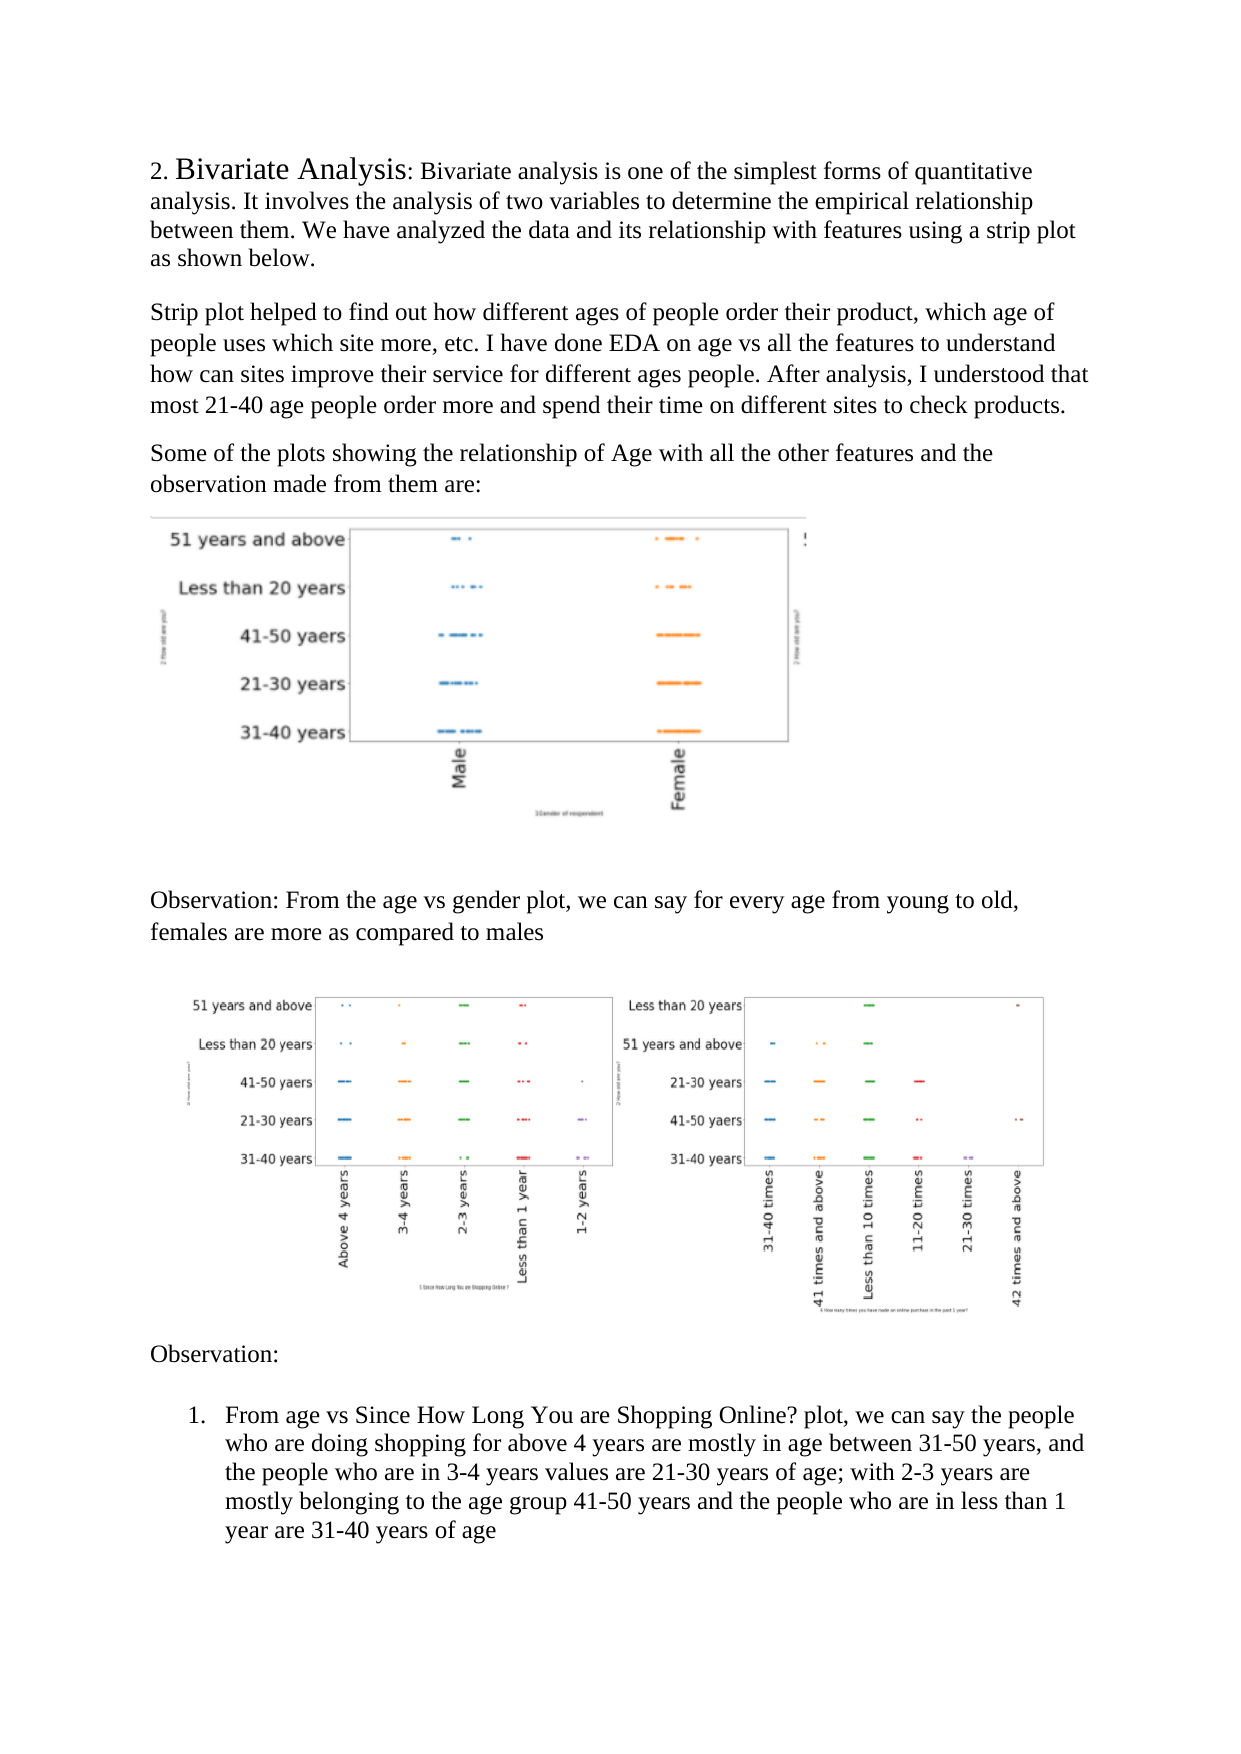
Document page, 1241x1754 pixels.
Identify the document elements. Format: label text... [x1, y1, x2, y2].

text 2. Bivariate Analysis: Bivariate analysis is one of the simplest forms of quantitative analysis. It involves the analysis of two variables to determine the empirical relationship between them. We have analyzed the data and its relationship with features using a strip plot as shown below. [150, 150, 1080, 272]
picture [150, 964, 1057, 1321]
text Strip plot helped to find out how different ages of people order their product, which age of people uses which site more, etc. I have done EDA on age vs all the features to understand how can sites improve their service for different ages people. After analysis, I understood that most 21-40 age people order more and spend their time on different sites to check products. [150, 297, 1090, 419]
text Some of the plots showing the relationship of Age with all the other features and the observation made from them are: [150, 438, 1090, 498]
text Observation: From the age vs gender plot, we can say for every age from young to old, females are more as compared to males [150, 886, 1090, 945]
text Observation: [150, 1339, 1090, 1368]
list From age vs Since How Long You are Shopping Online? plot, we can say the people who are doing shopping for above 4 years are mostly in age between 31-50 years, and the people who are in 3-4 years values are 21-30 years of age; with 2-3 years are mostly belonging to the age group 41-50 years and the people who are in less than 1 year are 31-40 years of age [187, 1400, 1090, 1543]
picture [150, 516, 807, 867]
